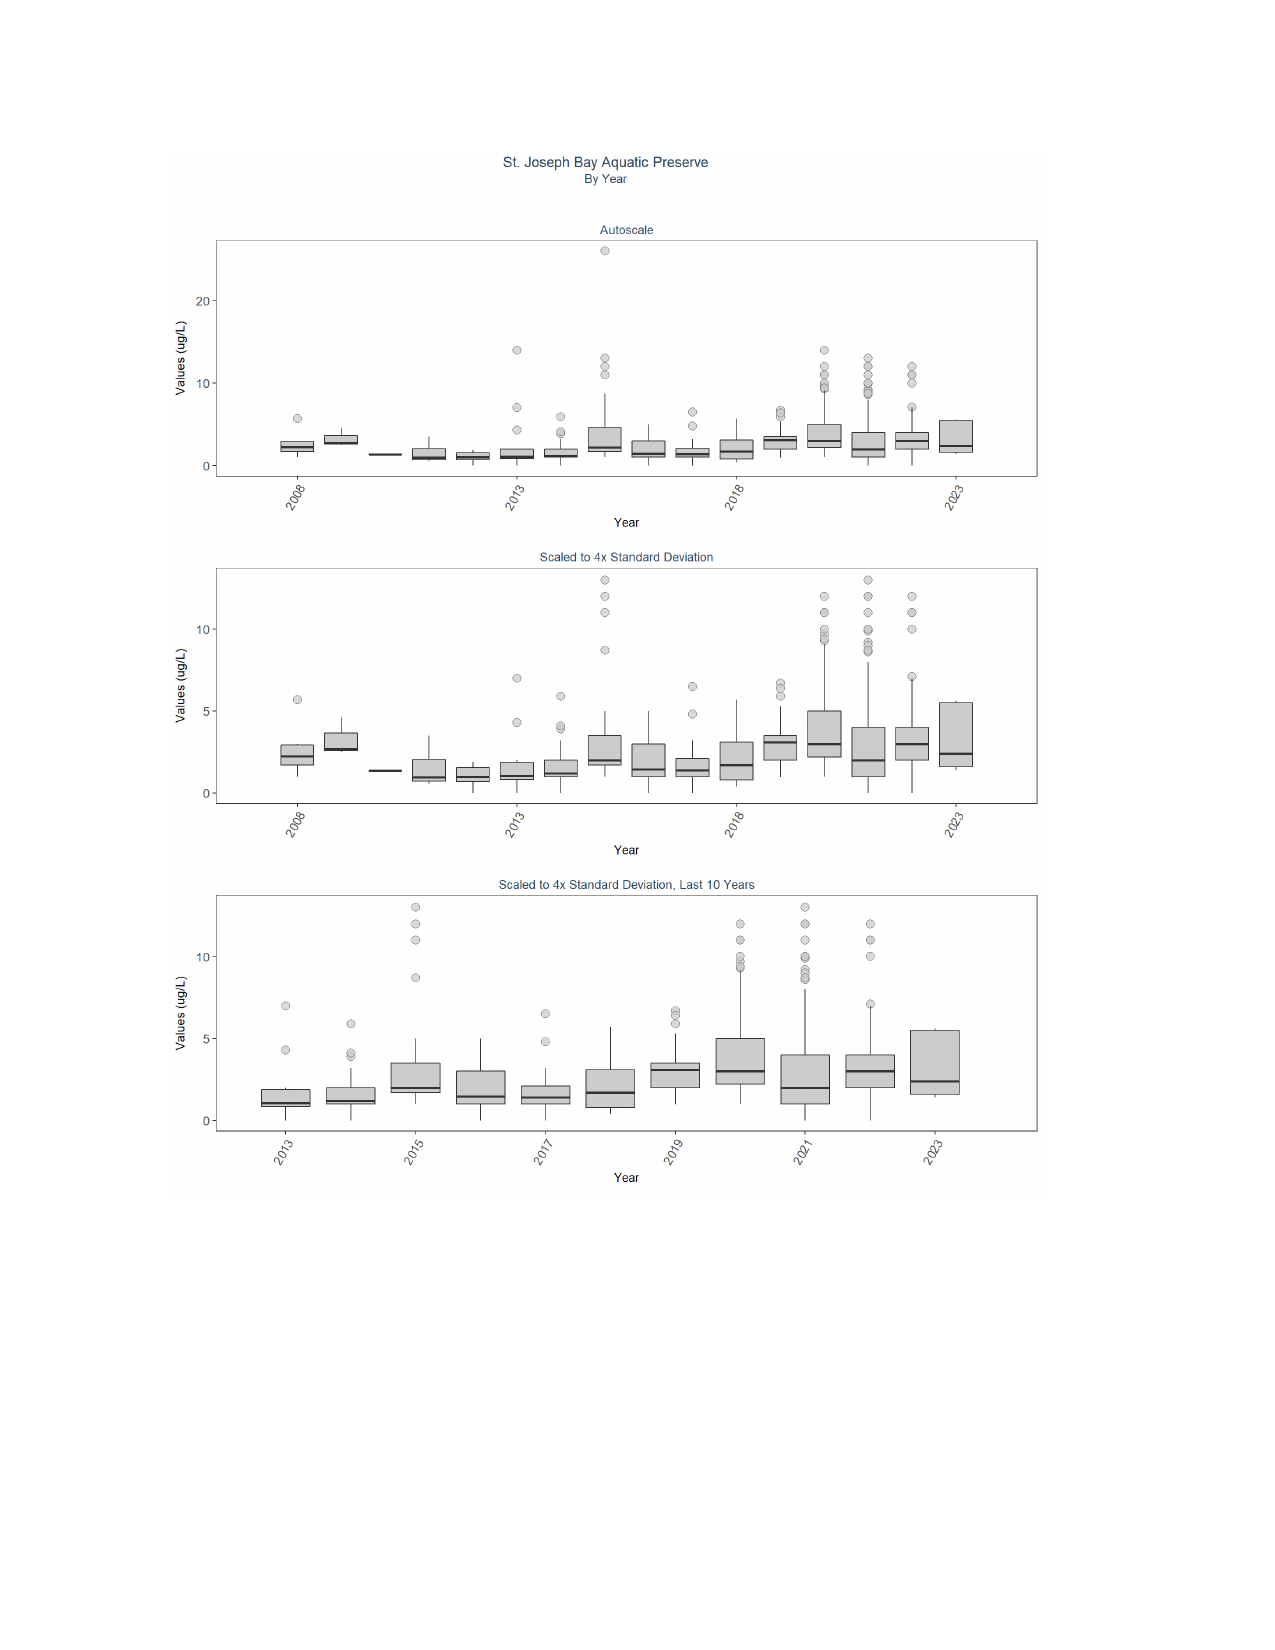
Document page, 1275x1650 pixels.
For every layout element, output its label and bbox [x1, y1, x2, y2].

picture [168, 150, 1044, 1200]
